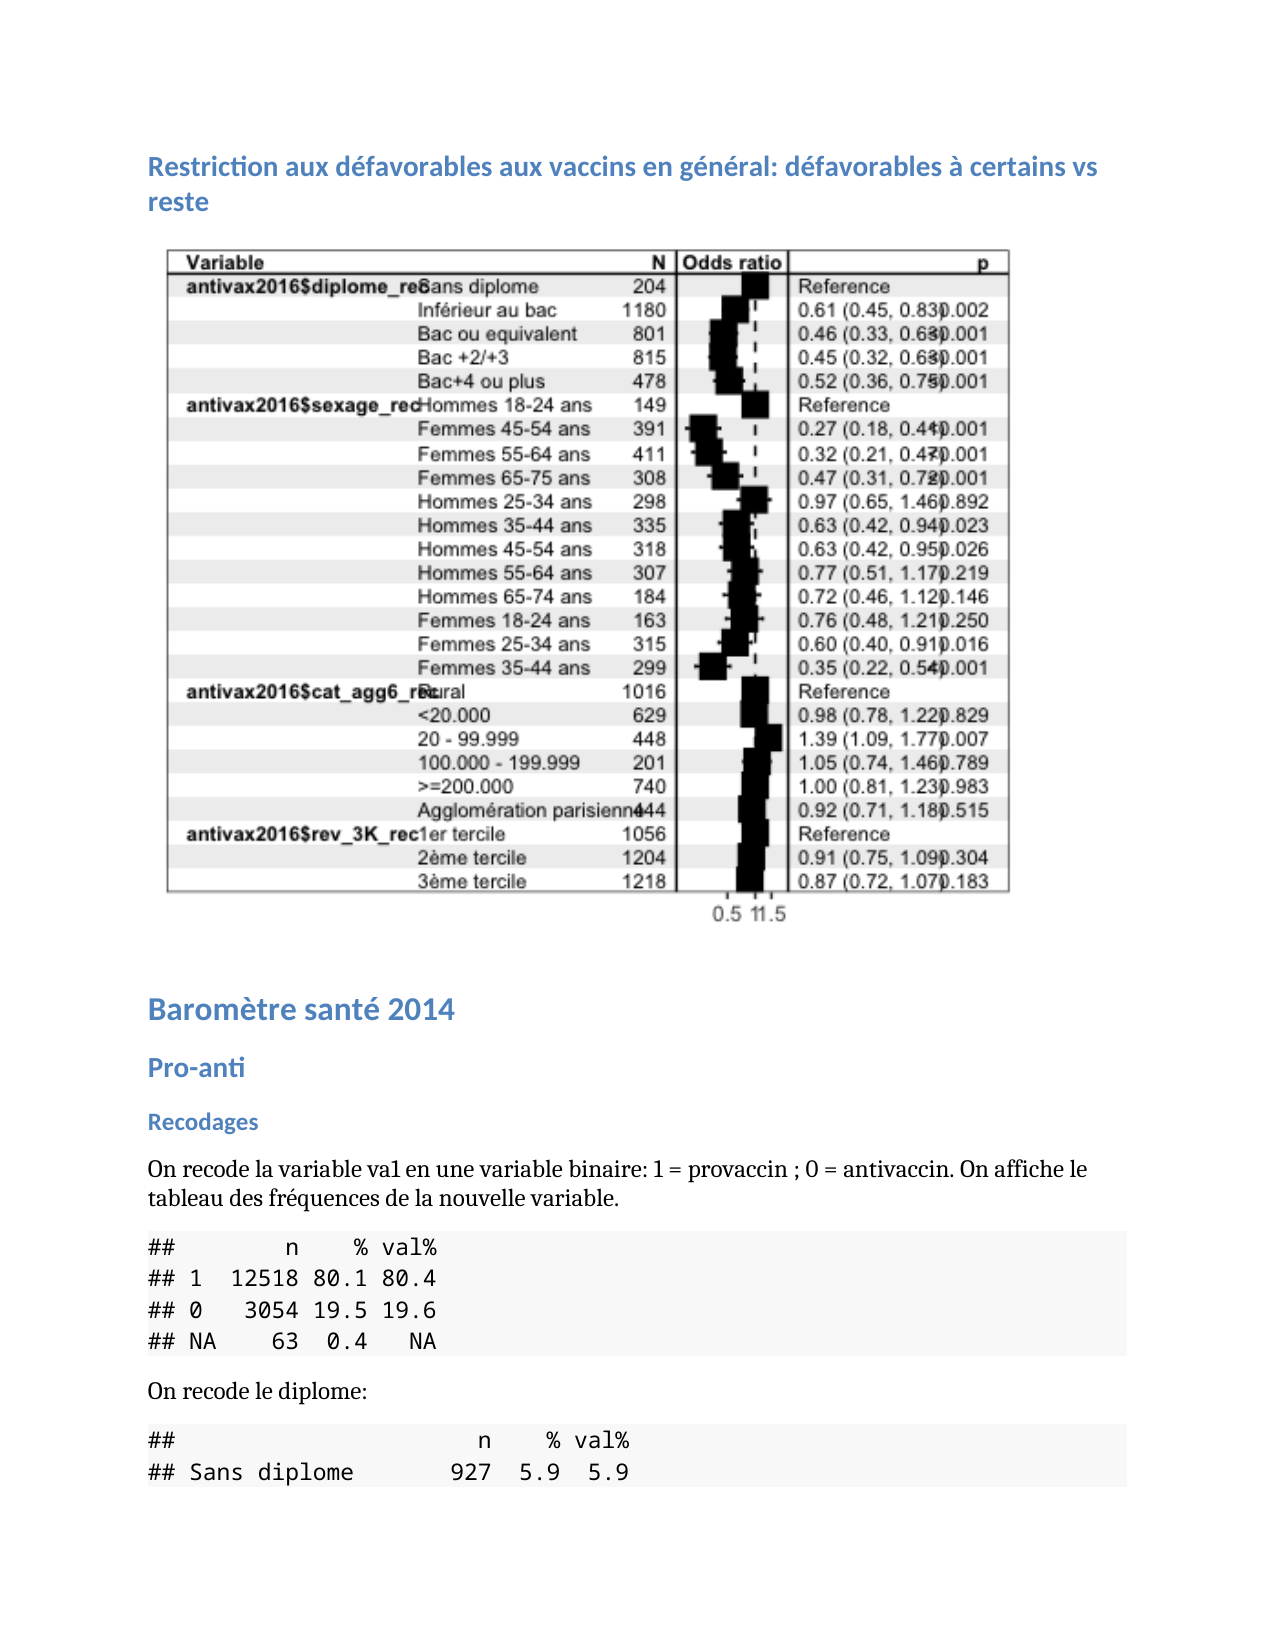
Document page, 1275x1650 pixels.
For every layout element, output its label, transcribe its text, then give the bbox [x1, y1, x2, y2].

subtitle Pro-anti [148, 1049, 1127, 1085]
subtitle Recodages [148, 1106, 1127, 1136]
subtitle Restriction aux défavorables aux vaccins en général: défavorables à certains vs reste [148, 148, 1127, 219]
text ## n % val% ## 1 12518 80.1 80.4 ## 0 3054 19.5 19.6 ## NA 63 0.4 NA [148, 1231, 1127, 1356]
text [148, 1424, 1127, 1487]
text On recode la variable va1 en une variable binaire: 1 = provaccin ; 0 = antivaccin. On affiche le tableau des fréquences de la nouvelle variable. [148, 1155, 1127, 1212]
picture [147, 237, 1023, 938]
subtitle Baromètre santé 2014 [148, 988, 1127, 1028]
text On recode le diplome: [148, 1377, 1127, 1406]
